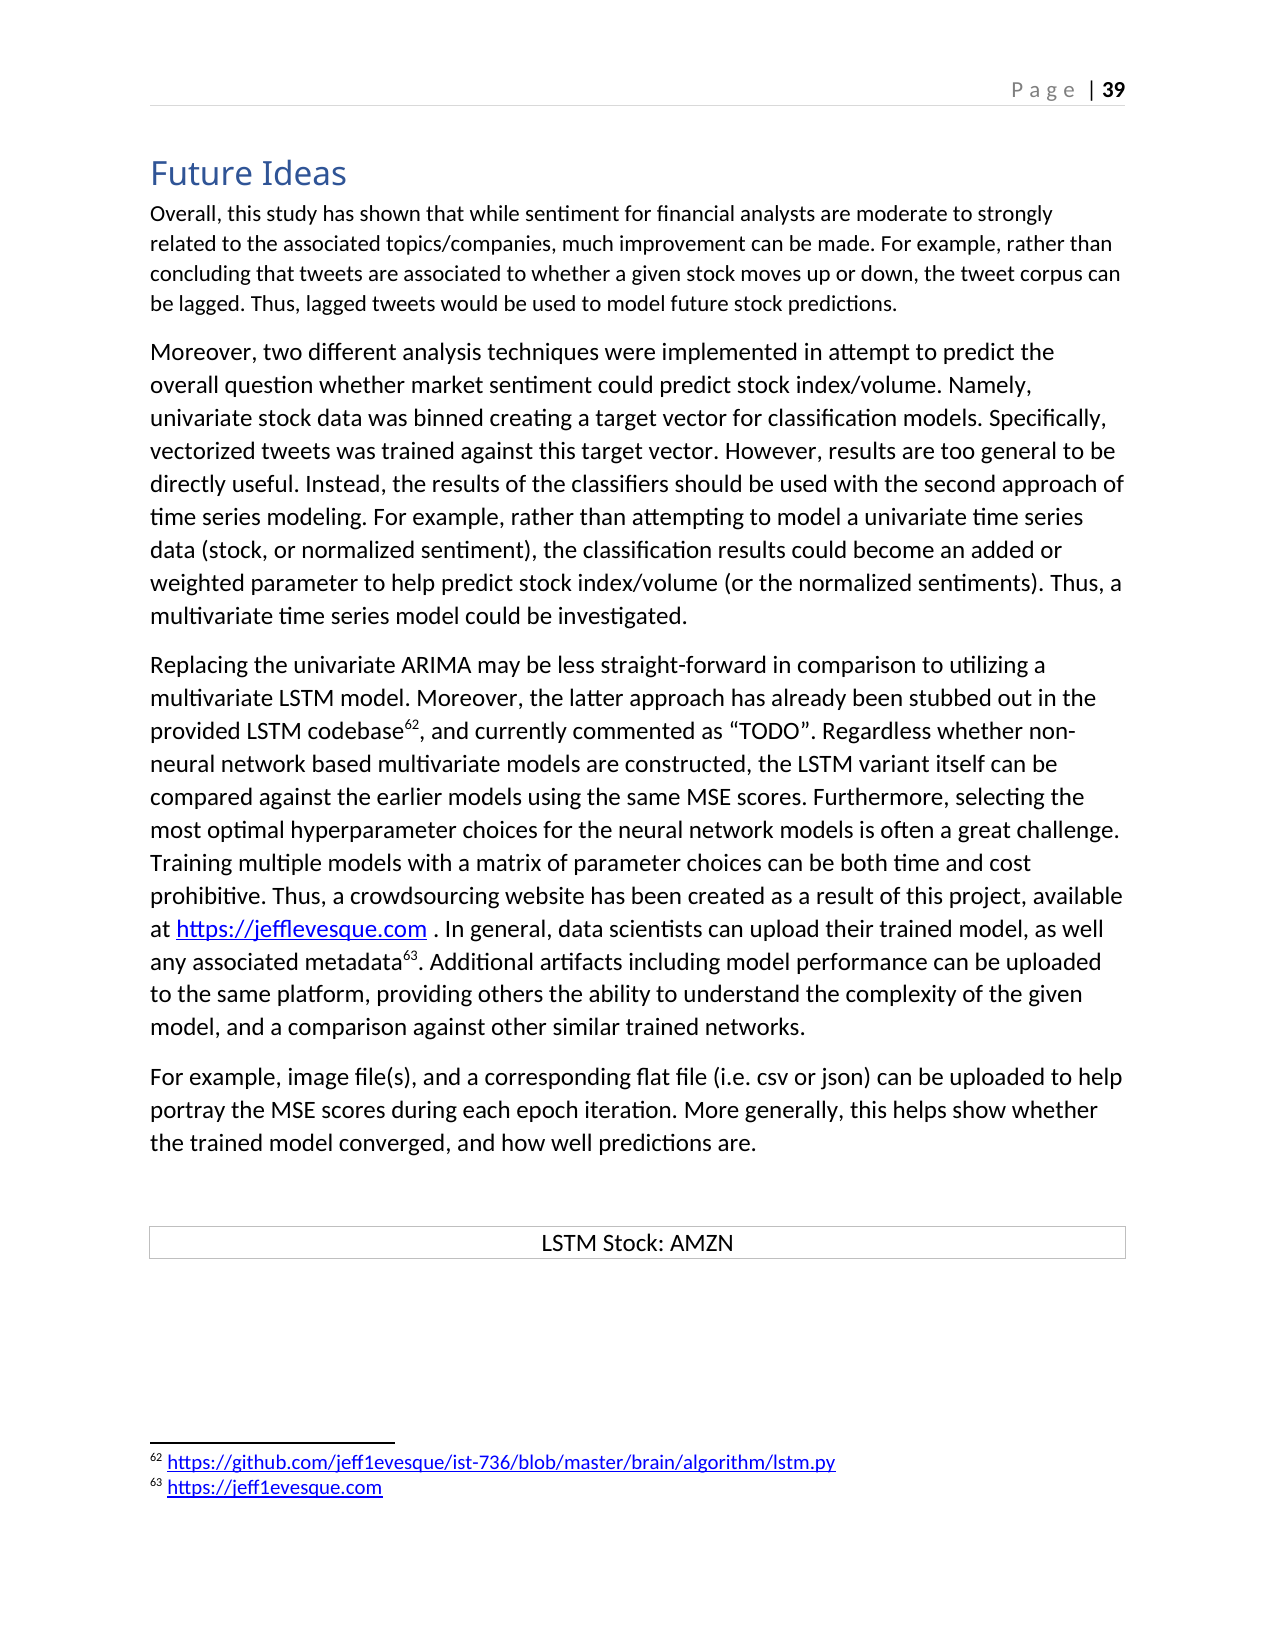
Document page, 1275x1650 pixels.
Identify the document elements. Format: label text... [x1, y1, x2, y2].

text Moreover, two different analysis techniques were implemented in attempt to predict the overall question whether market sentiment could predict stock index/volume. Namely, univariate stock data was binned creating a target vector for classification models. Specifically, vectorized tweets was trained against this target vector. However, results are too general to be directly useful. Instead, the results of the classifiers should be used with the second approach of time series modeling. For example, rather than attempting to model a univariate time series data (stock, or normalized sentiment), the classification results could become an added or weighted parameter to help predict stock index/volume (or the normalized sentiments). Thus, a multivariate time series model could be investigated. [150, 336, 1125, 630]
text Overall, this study has shown that while sentiment for financial analysts are moderate to strongly related to the associated topics/companies, much improvement can be made. For example, rather than concluding that tweets are associated to whether a given stock moves up or down, the tweet corpus can be lagged. Thus, lagged tweets would be used to model future stock predictions. [150, 199, 1125, 318]
text For example, image file(s), and a corresponding flat file (i.e. csv or json) can be uploaded to help portray the MSE scores during each epoch iteration. More generally, this helps show whether the trained model converged, and how well predictions are. [150, 1061, 1125, 1157]
table_header LSTM Stock: AMZN [150, 1227, 1125, 1258]
text Replacing the univariate ARIMA may be less straight-forward in comparison to utilizing a multivariate LSTM model. Moreover, the latter approach has already been stubbed out in the provided LSTM codebase, and currently commented as “TODO”. Regardless whether non-neural network based multivariate models are constructed, the LSTM variant itself can be compared against the earlier models using the same MSE scores. Furthermore, selecting the most optimal hyperparameter choices for the neural network models is often a great challenge. Training multiple models with a matrix of parameter choices can be both time and cost prohibitive. Thus, a crowdsourcing website has been created as a result of this project, available at https://jefflevesque.com . In general, data scientists can upload their trained model, as well any associated metadata. Additional artifacts including model performance can be uploaded to the same platform, providing others the ability to understand the complexity of the given model, and a comparison against other similar trained networks. [150, 649, 1125, 1042]
subtitle Future Ideas [150, 150, 1125, 195]
